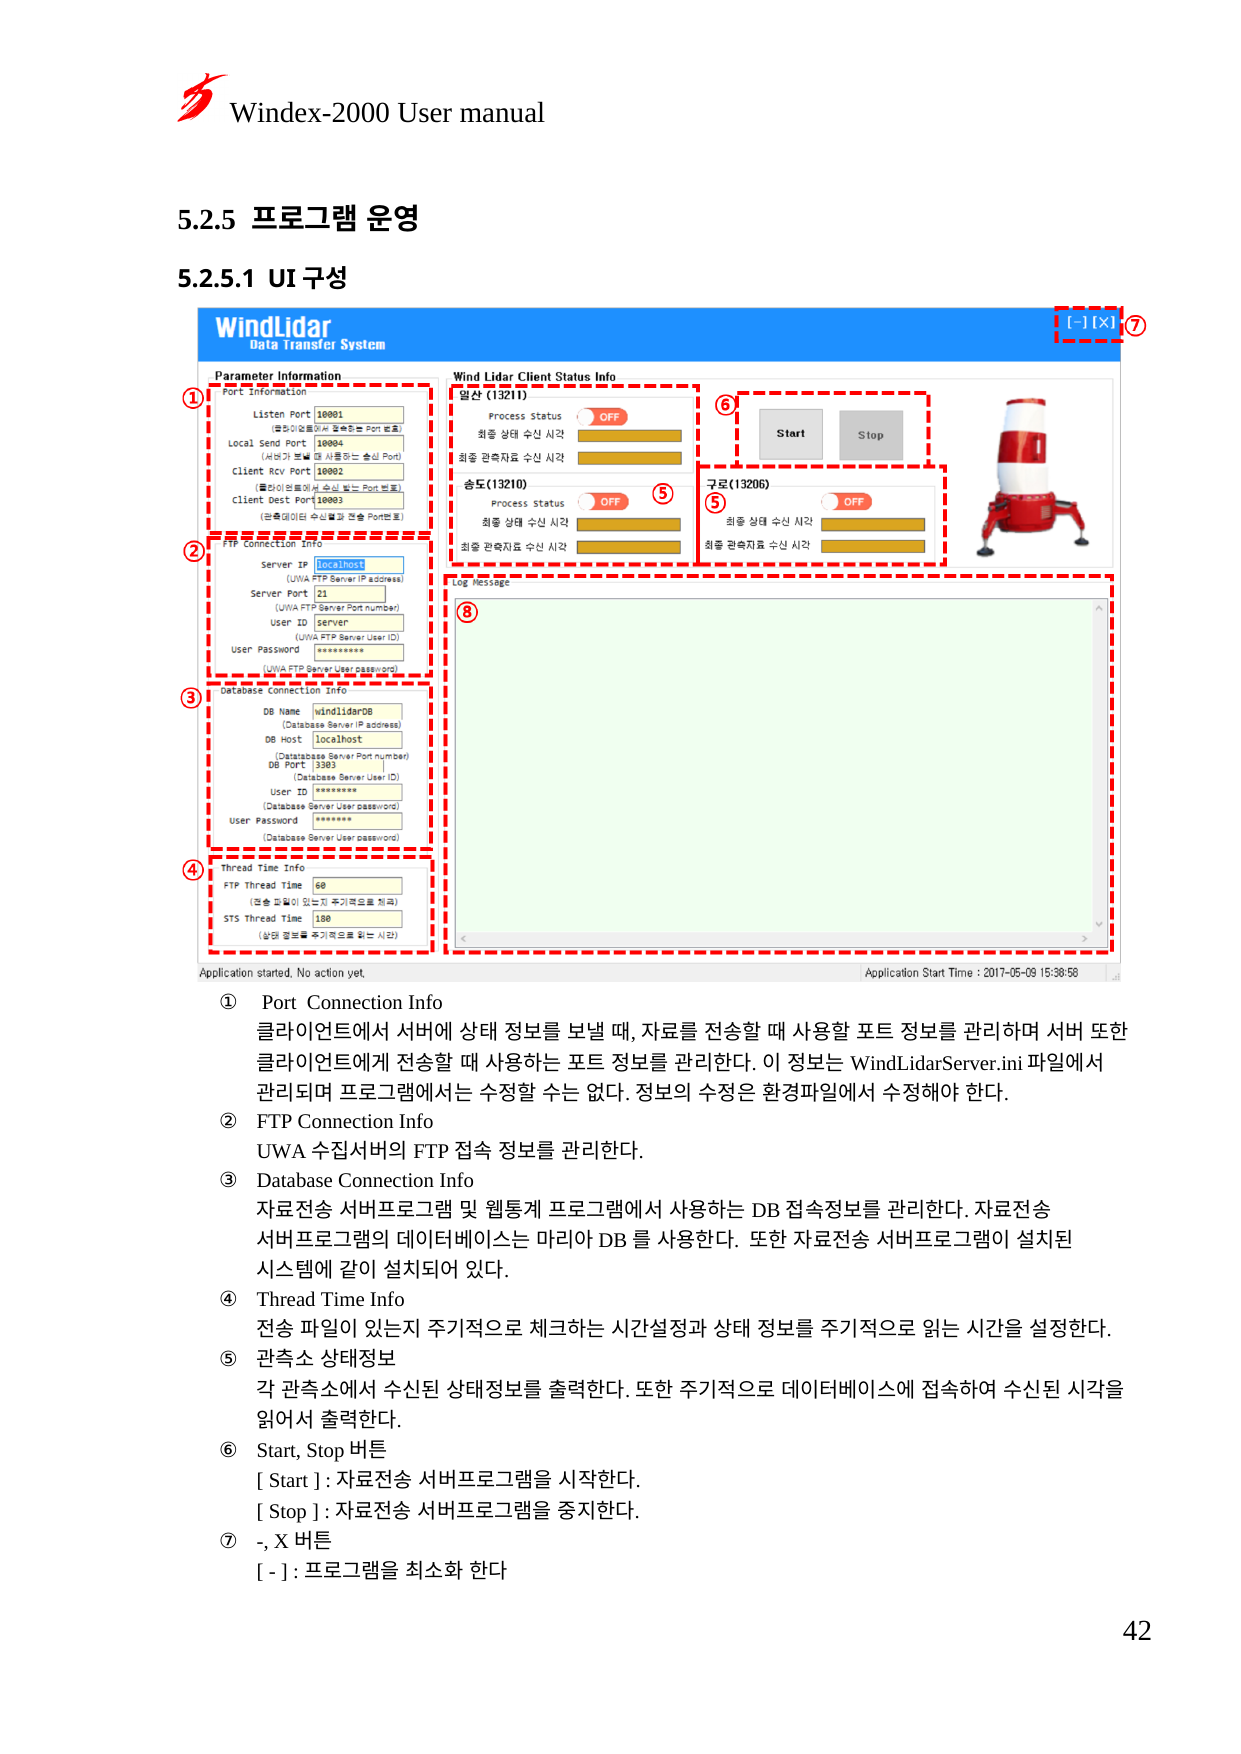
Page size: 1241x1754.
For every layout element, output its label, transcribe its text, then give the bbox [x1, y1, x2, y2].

picture [177, 294, 1152, 988]
picture [177, 73, 230, 122]
text 클라이언트에서 서버에 상태 정보를 보낼 때, 자료를 전송할 때 사용할 포트 정보를 관리하며 서버 또한 클라이언트에게 전송할 때 사용하는 포트 정보를 관리한다. 이 정보는 WindLidarServer.ini파일에서 관리되며 프로그램에서는 수정할 수는 없다. 정보의 수정은 환경파일에서 수정해야 한다. [256, 1016, 1152, 1106]
text [ Start ] : 자료전송 서버프로그램을 시작한다. [256, 1464, 1152, 1494]
text UI 구성 [177, 258, 1152, 294]
text 전송 파일이 있는지 주기적으로 체크하는 시간설정과 상태 정보를 주기적으로 읽는 시간을 설정한다. [256, 1312, 1152, 1343]
subtitle 프로그램 운영 [177, 195, 1152, 238]
text UWA 수집서버의 FTP 접속 정보를 관리한다. [256, 1135, 1152, 1165]
text [ - ] : 프로그램을 최소화 한다 [256, 1554, 1152, 1584]
list 관측소 상태정보 [219, 1343, 1152, 1373]
text 각 관측소에서 수신된 상태정보를 출력한다. 또한 주기적으로 데이터베이스에 접속하여 수신된 시각을 읽어서 출력한다. [256, 1373, 1152, 1433]
list -, X 버튼 [219, 1524, 1152, 1554]
text 자료전송 서버프로그램 및 웹통계 프로그램에서 사용하는 DB 접속정보를 관리한다. 자료전송 서버프로그램의 데이터베이스는 마리아DB 를 사용한다. 또한 자료전송 서버프로그램이 설치된 시스템에 같이 설치되어 있다. [256, 1193, 1152, 1284]
list Start, Stop 버튼 [219, 1433, 1152, 1464]
text [ Stop ] : 자료전송 서버프로그램을 중지한다. [256, 1494, 1152, 1524]
list FTP Connection Info [219, 1106, 1152, 1135]
list Thread Time Info [219, 1284, 1152, 1312]
list Port Connection Info [219, 988, 1152, 1016]
list Database Connection Info [219, 1165, 1152, 1193]
